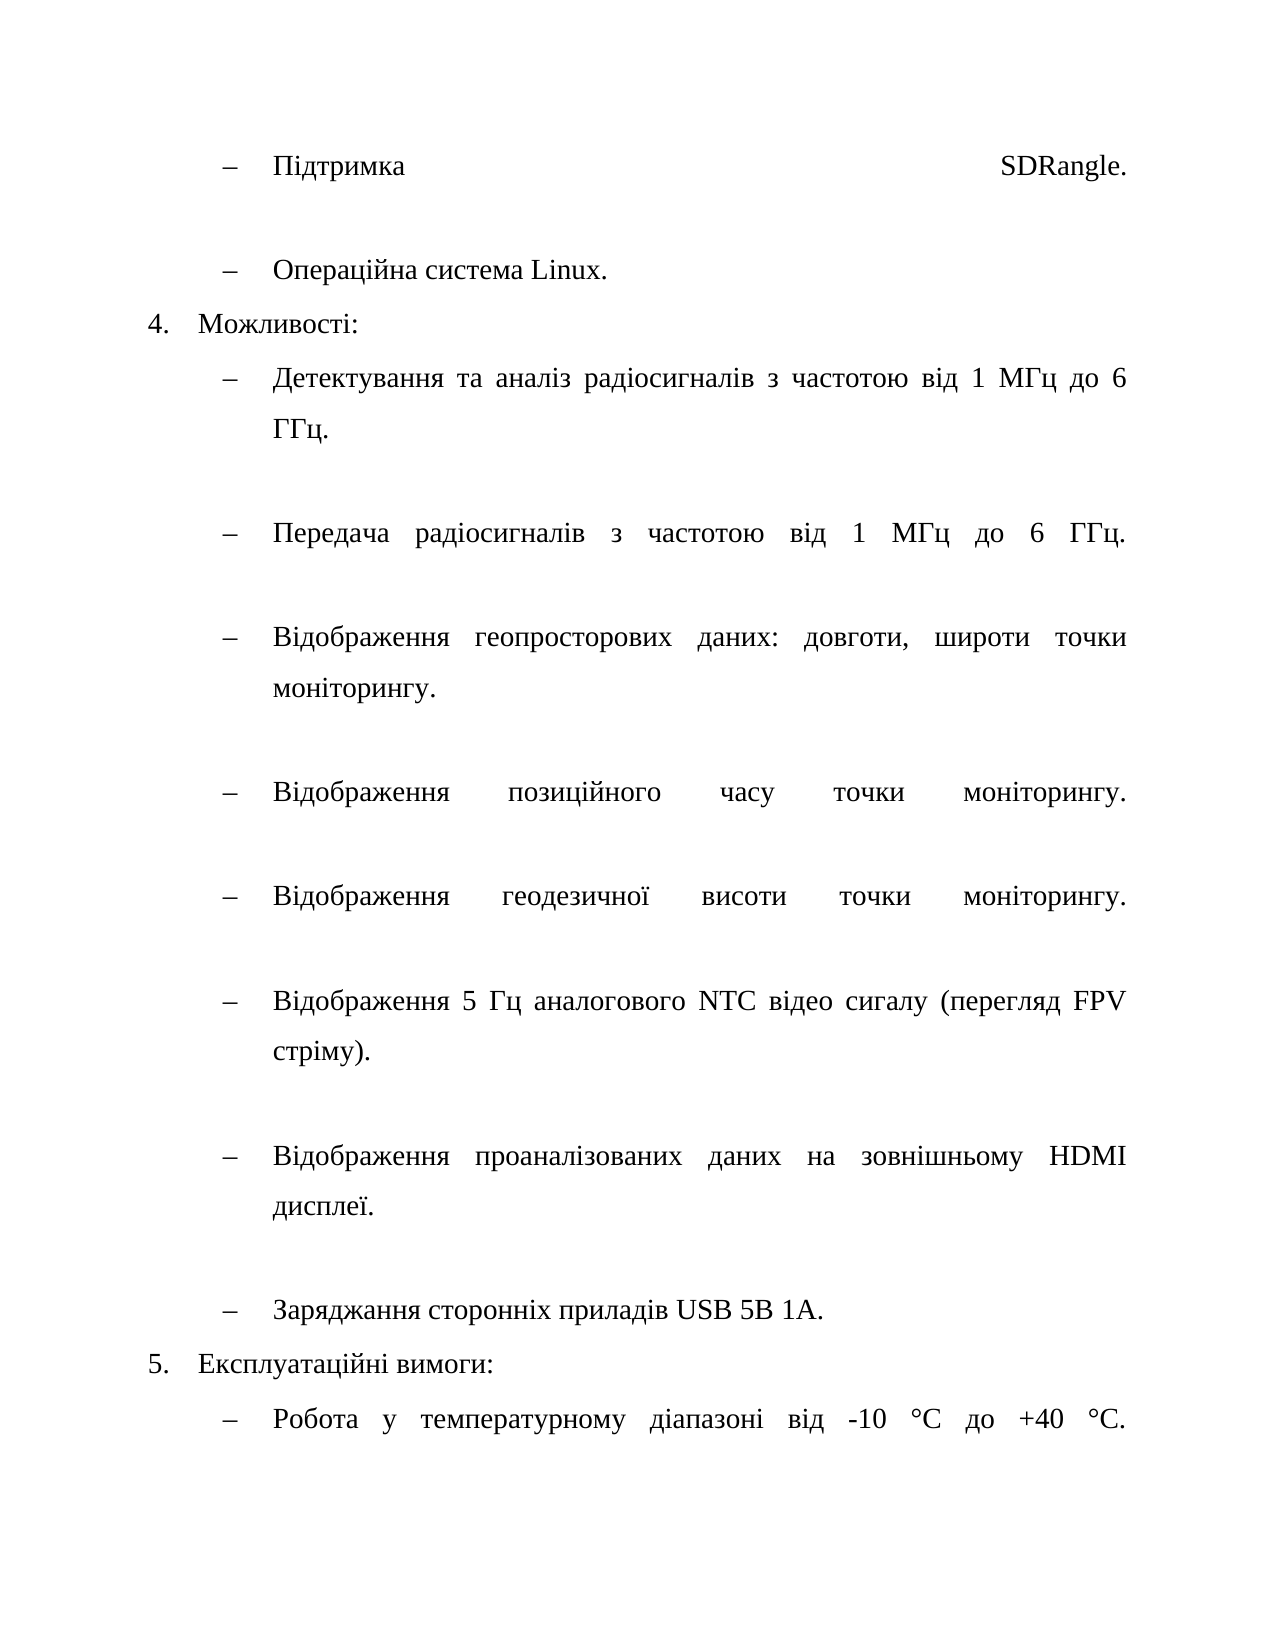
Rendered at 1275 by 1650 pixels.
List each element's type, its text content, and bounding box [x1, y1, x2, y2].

list Заряджання сторонніх приладів USB 5В 1А. [223, 1292, 1127, 1326]
list Експлуатаційні вимоги: [148, 1346, 1127, 1380]
list Можливості: [148, 306, 1127, 339]
list Підтримка SDRangle. [223, 148, 1127, 231]
list Відображення 5 Гц аналогового NTC відео сигалу (перегляд FPV стріму). [223, 983, 1127, 1117]
list Відображення геопросторових даних: довготи, широти точки моніторингу. [223, 619, 1127, 754]
list Детектування та аналіз радіосигналів з частотою від 1 МГц до 6 ГГц. [223, 360, 1127, 494]
list Відображення проаналізованих даних на зовнішньому HDMI дисплеї. [223, 1138, 1127, 1272]
list Операційна система Linux. [223, 252, 1127, 286]
list Відображення позиційного часу точки моніторингу. [223, 774, 1127, 858]
list Відображення геодезичної висоти точки моніторингу. [223, 878, 1127, 962]
list Передача радіосигналів з частотою від 1 МГц до 6 ГГц. [223, 515, 1127, 599]
list Робота у температурному діапазоні від -10 °C до +40 °C. [223, 1401, 1127, 1484]
